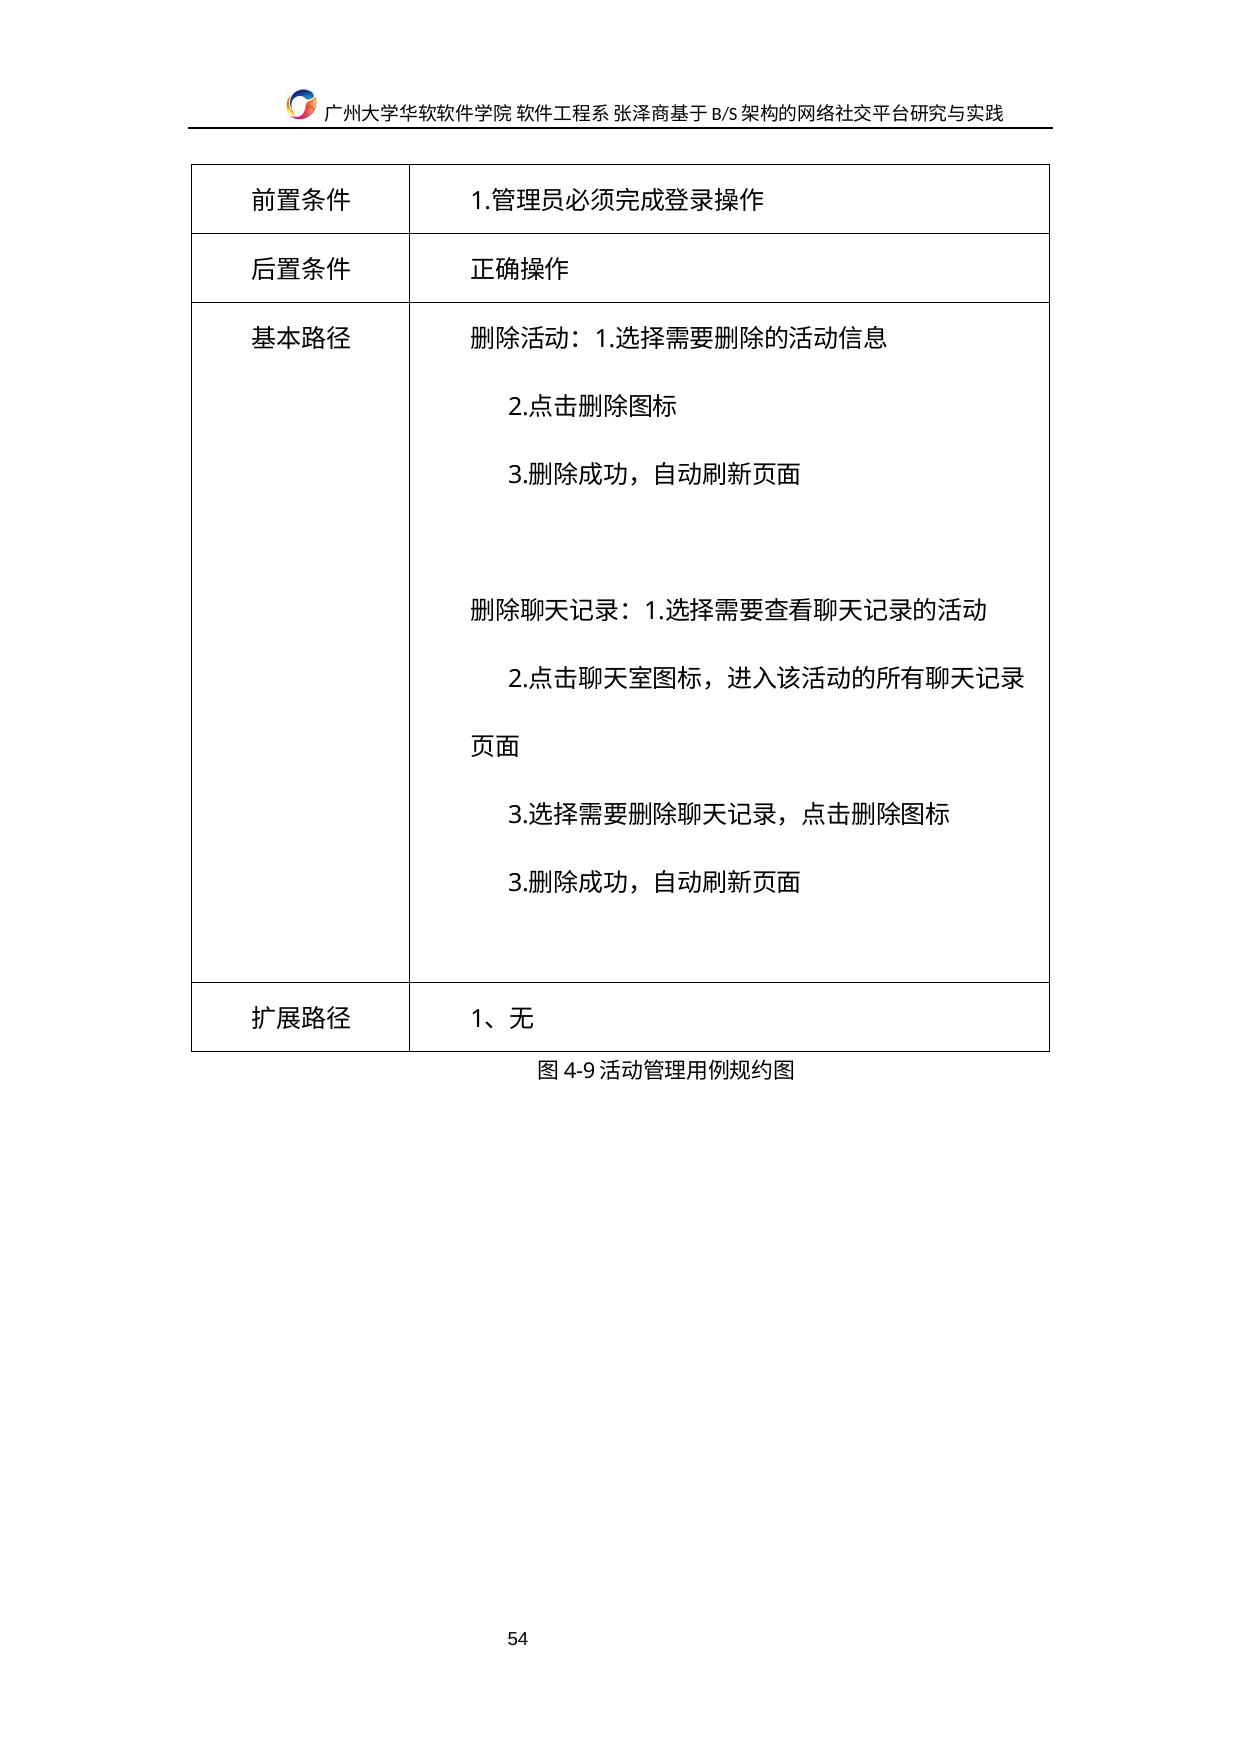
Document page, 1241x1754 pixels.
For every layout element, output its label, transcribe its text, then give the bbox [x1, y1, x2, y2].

table_cell 正确操作 [410, 234, 1049, 302]
table_cell 后置条件 [192, 234, 409, 302]
table_cell 删除活动：1.选择需要删除的活动信息 2.点击删除图标 3.删除成功，自动刷新页面 删除聊天记录：1.选择需要查看聊天记录的活动 2.点击聊天室图标，进入该活动的所有聊天记录页面 3.选择需要删除聊天记录，点击删除图标 3.删除成功，自动刷新页面 [410, 303, 1049, 982]
table_cell 扩展路径 [192, 983, 409, 1051]
table_cell 前置条件 [192, 165, 409, 233]
table_cell 1.管理员必须完成登录操作 [410, 165, 1049, 233]
picture [286, 88, 320, 120]
text 图4-9活动管理用例规约图 [237, 1052, 1053, 1086]
table_cell 基本路径 [192, 303, 409, 982]
table_cell 1、无 [410, 983, 1049, 1051]
